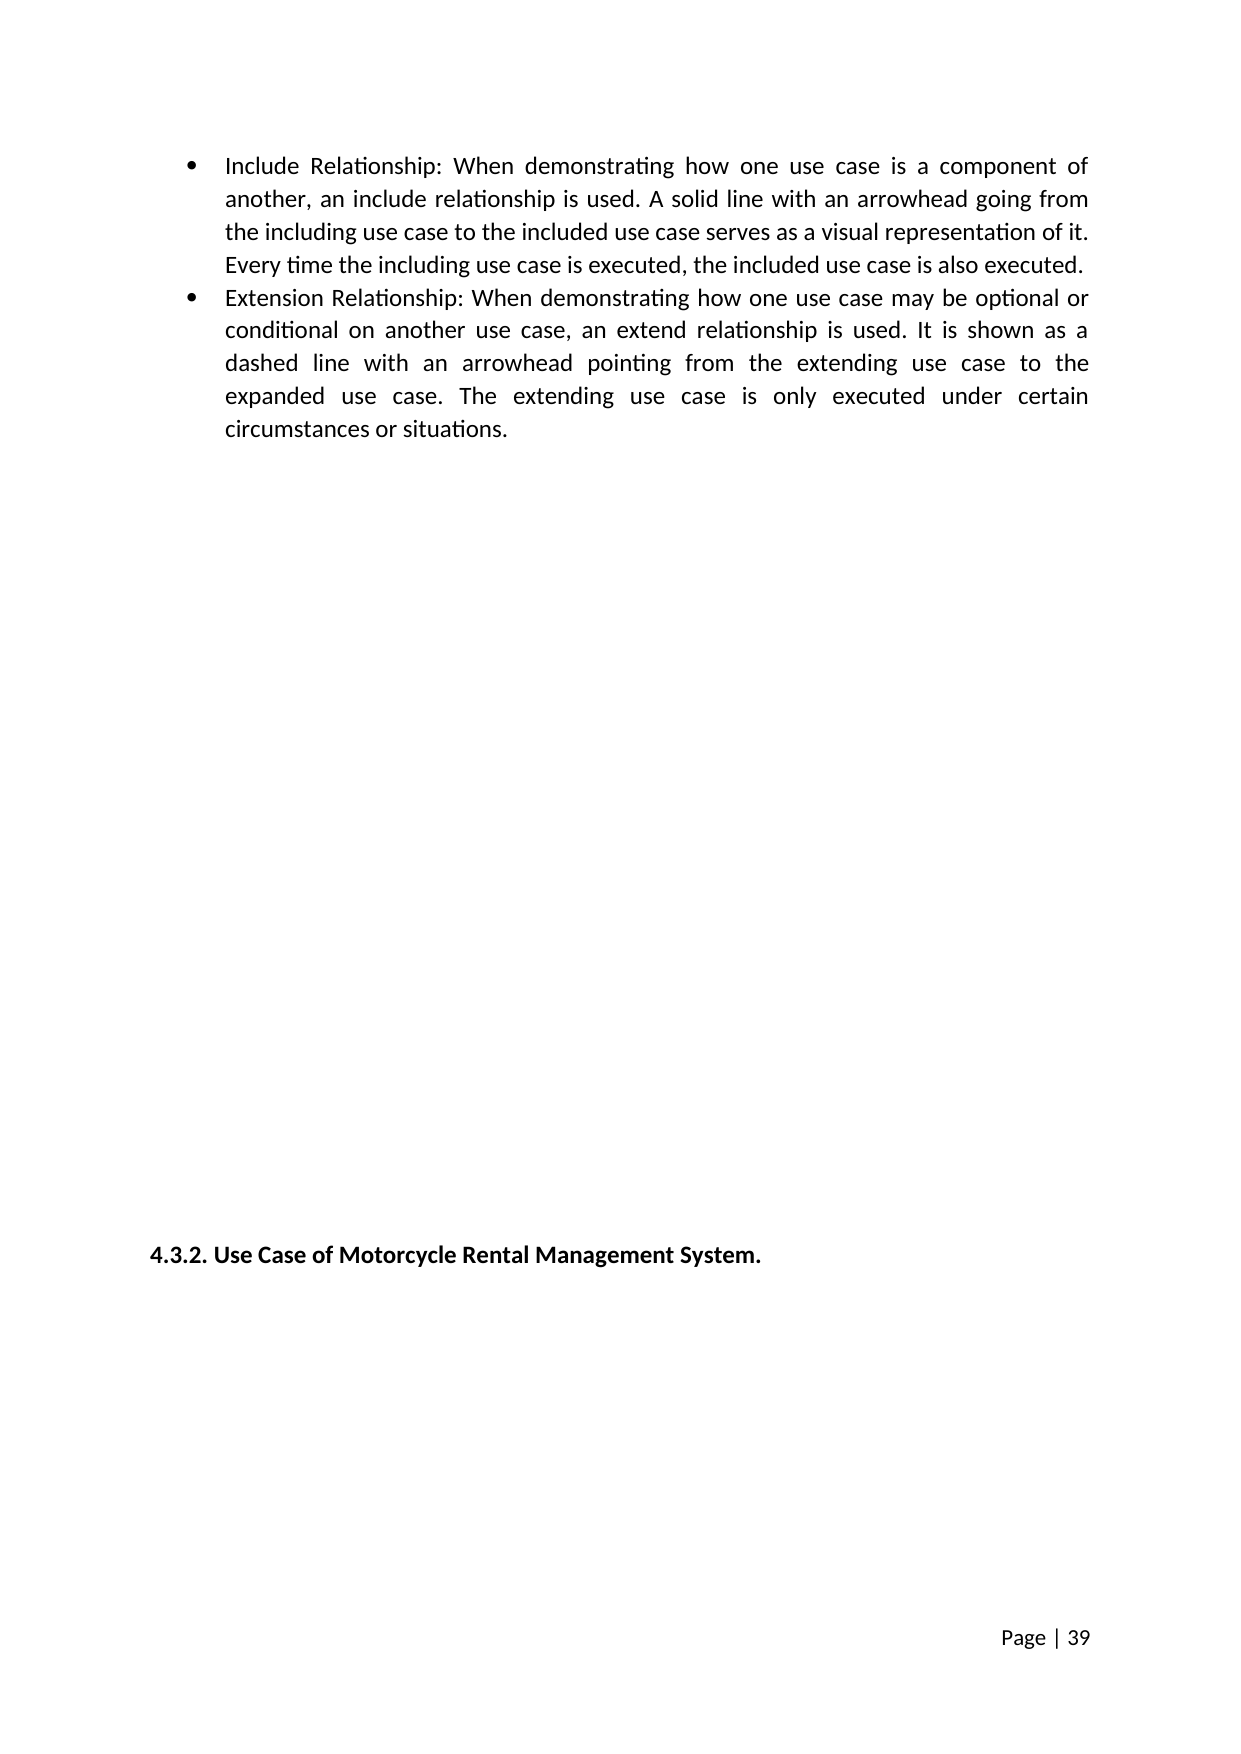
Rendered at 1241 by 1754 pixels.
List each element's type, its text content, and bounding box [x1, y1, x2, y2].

text 4.3.2. Use Case of Motorcycle Rental Management System. [150, 1239, 1090, 1270]
list Extension Relationship: When demonstrating how one use case may be optional or conditional on another use case, an extend relationship is used. It is shown as a dashed line with an arrowhead pointing from the extending use case to the expanded use case. The extending use case is only executed under certain circumstances or situations. [187, 282, 1090, 444]
list Include Relationship: When demonstrating how one use case is a component of another, an include relationship is used. A solid line with an arrowhead going from the including use case to the included use case serves as a visual representation of it. Every time the including use case is executed, the included use case is also executed. [187, 150, 1090, 279]
